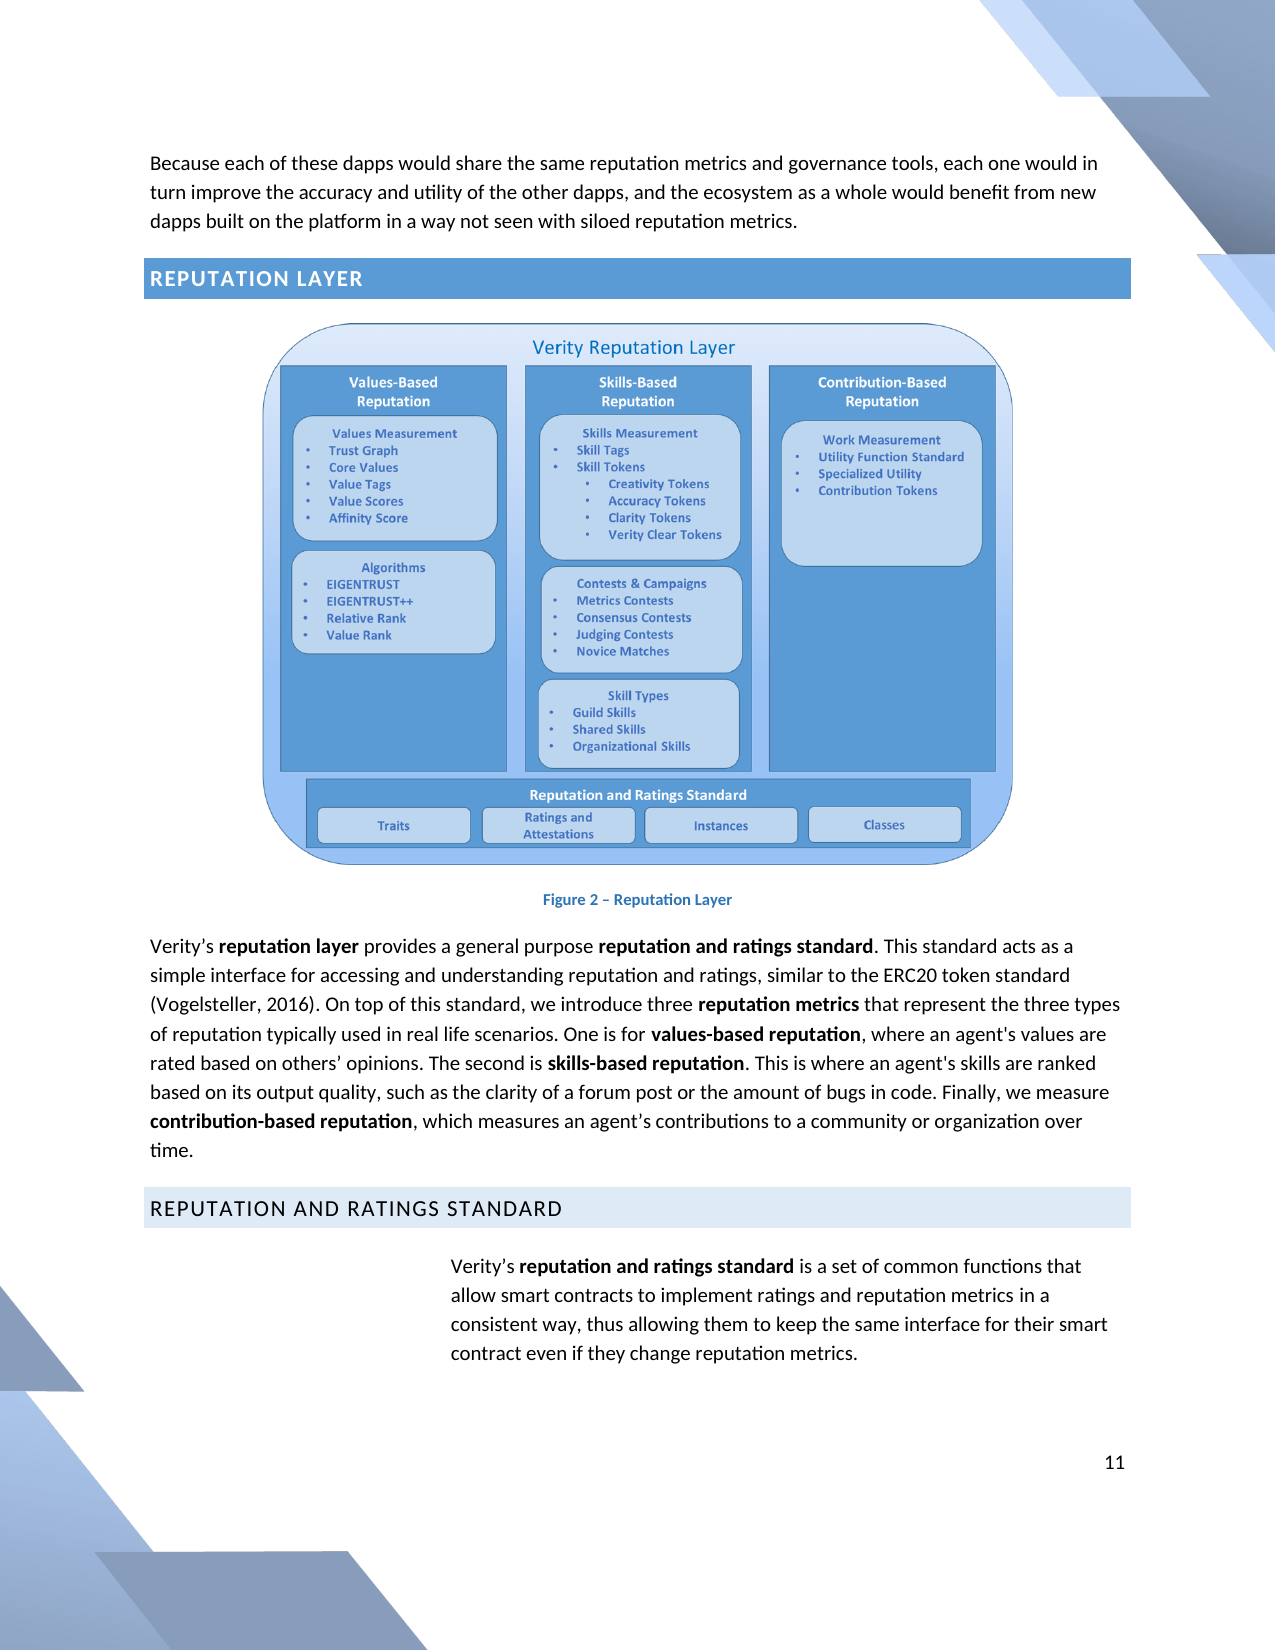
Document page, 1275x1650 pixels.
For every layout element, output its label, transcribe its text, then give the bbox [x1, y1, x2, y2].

picture [262, 323, 1013, 865]
subtitle Reputation Layer [150, 265, 1125, 293]
text Because each of these dapps would share the same reputation metrics and governance tools, each one would in turn improve the accuracy and utility of the other dapps, and the ecosystem as a whole would benefit from new dapps built on the platform in a way not seen with siloed reputation metrics. [150, 150, 1125, 234]
text Verity’s reputation and ratings standard is a set of common functions that allow smart contracts to implement ratings and reputation metrics in a consistent way, thus allowing them to keep the same interface for their smart contract even if they change reputation metrics. [150, 1253, 1125, 1366]
subtitle Reputation and Ratings Standard [150, 1194, 1125, 1222]
text Verity’s reputation layer provides a general purpose reputation and ratings standard. This standard acts as a simple interface for accessing and understanding reputation and ratings, similar to the ERC20 token standard. On top of this standard, we introduce three reputation metrics that represent the three types of reputation typically used in real life scenarios. One is for values-based reputation, where an agent's values are rated based on others’ opinions. The second is skills-based reputation. This is where an agent's skills are ranked based on its output quality, such as the clarity of a forum post or the amount of bugs in code. Finally, we measure contribution-based reputation, which measures an agent’s contributions to a community or organization over time. [150, 933, 1125, 1163]
